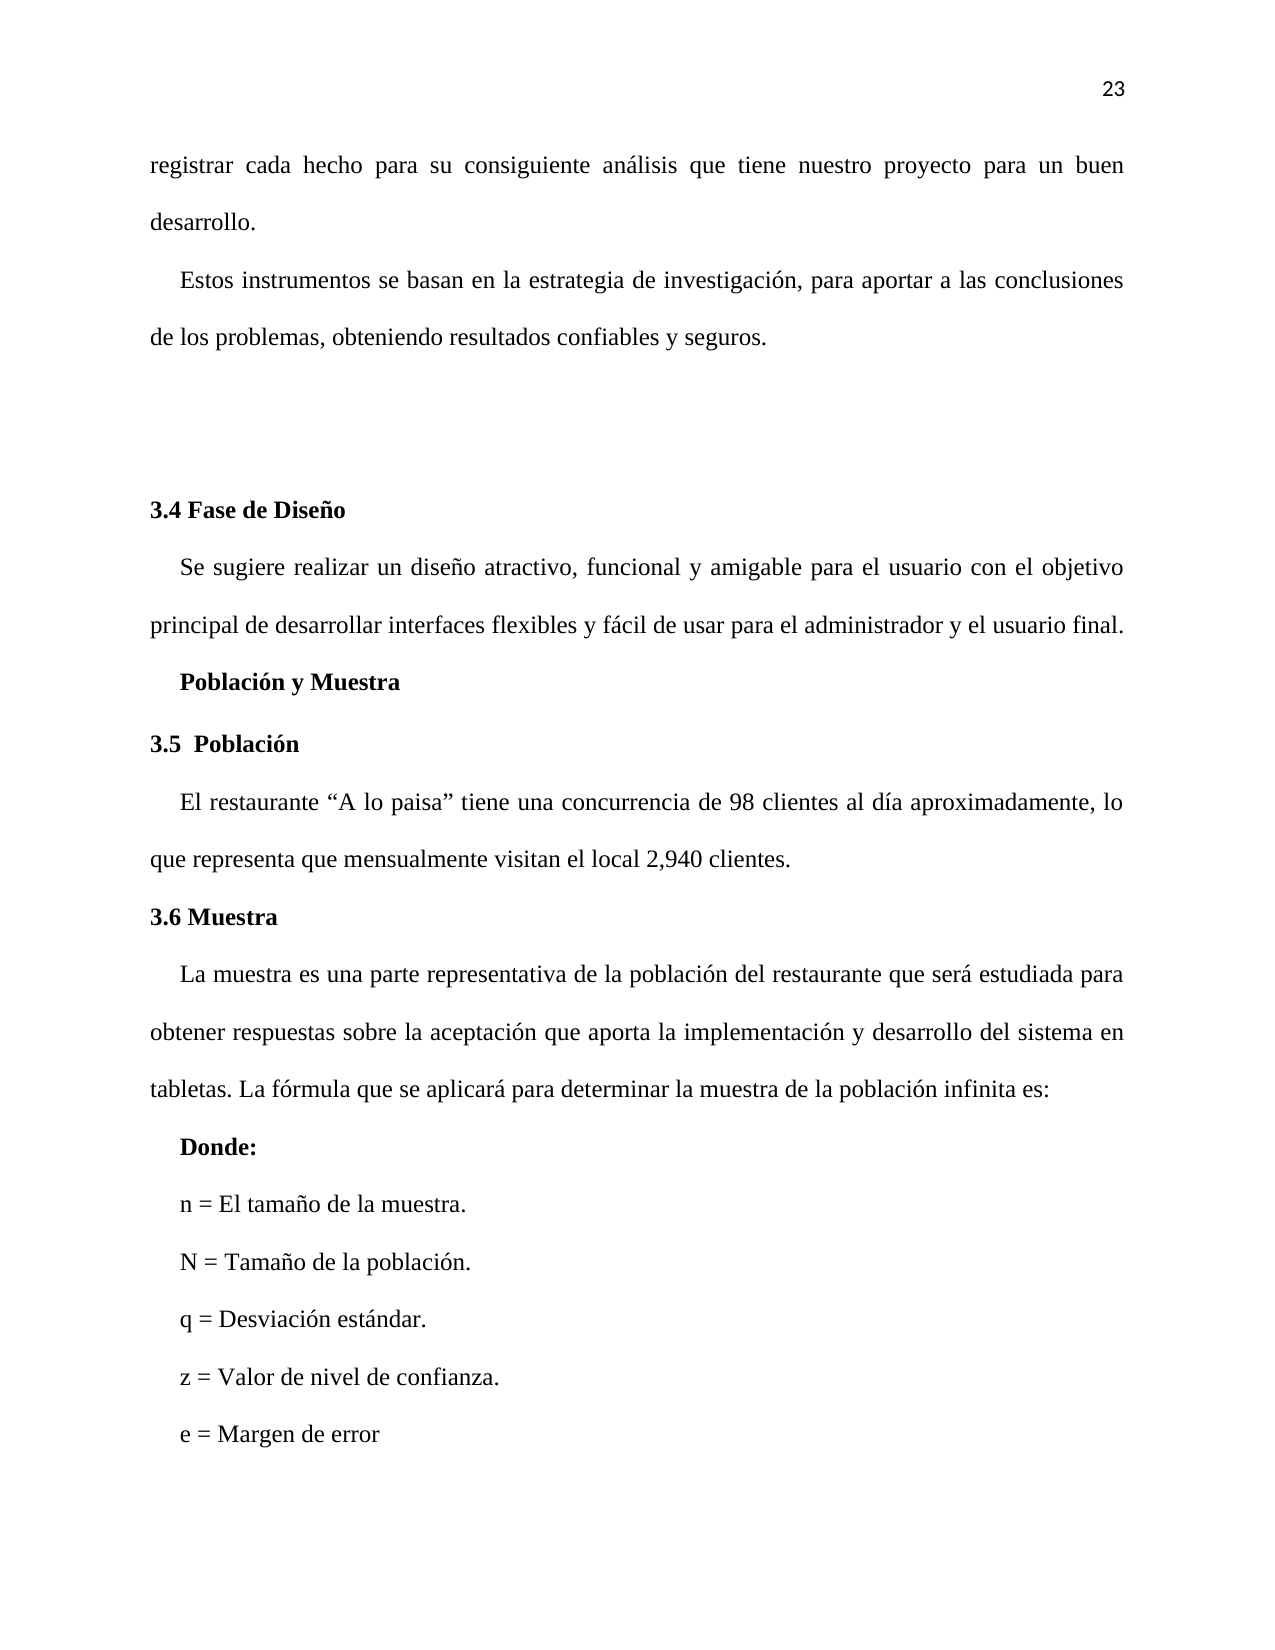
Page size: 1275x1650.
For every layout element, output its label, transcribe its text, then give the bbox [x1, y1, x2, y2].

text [150, 150, 1125, 236]
list q = Desviación estándar. [150, 1304, 1125, 1333]
list Donde: [150, 1132, 1125, 1160]
text Se sugiere realizar un diseño atractivo, funcional y amigable para el usuario con el objetivo principal de desarrollar interfaces flexibles y fácil de usar para el administrador y el usuario final. [150, 552, 1125, 639]
list N = Tamaño de la población. [150, 1247, 1125, 1275]
list Fase de Diseño [150, 495, 1125, 524]
list La muestra es una parte representativa de la población del restaurante que será estudiada para obtener respuestas sobre la aceptación que aporta la implementación y desarrollo del sistema en tabletas. La fórmula que se aplicará para determinar la muestra de la población infinita es: [150, 959, 1125, 1103]
subtitle Muestra [150, 902, 1125, 930]
list e = Margen de error [150, 1419, 1125, 1448]
list n = El tamaño de la muestra. [150, 1189, 1125, 1218]
text Población y Muestra [150, 667, 1125, 696]
subtitle Población [150, 729, 1125, 758]
list z = Valor de nivel de confianza. [150, 1362, 1125, 1390]
list El restaurante “A lo paisa” tiene una concurrencia de 98 clientes al día aproximadamente, lo que representa que mensualmente visitan el local 2,940 clientes. [150, 787, 1125, 873]
text Estos instrumentos se basan en la estrategia de investigación, para aportar a las conclusiones de los problemas, obteniendo resultados confiables y seguros. [150, 265, 1125, 351]
